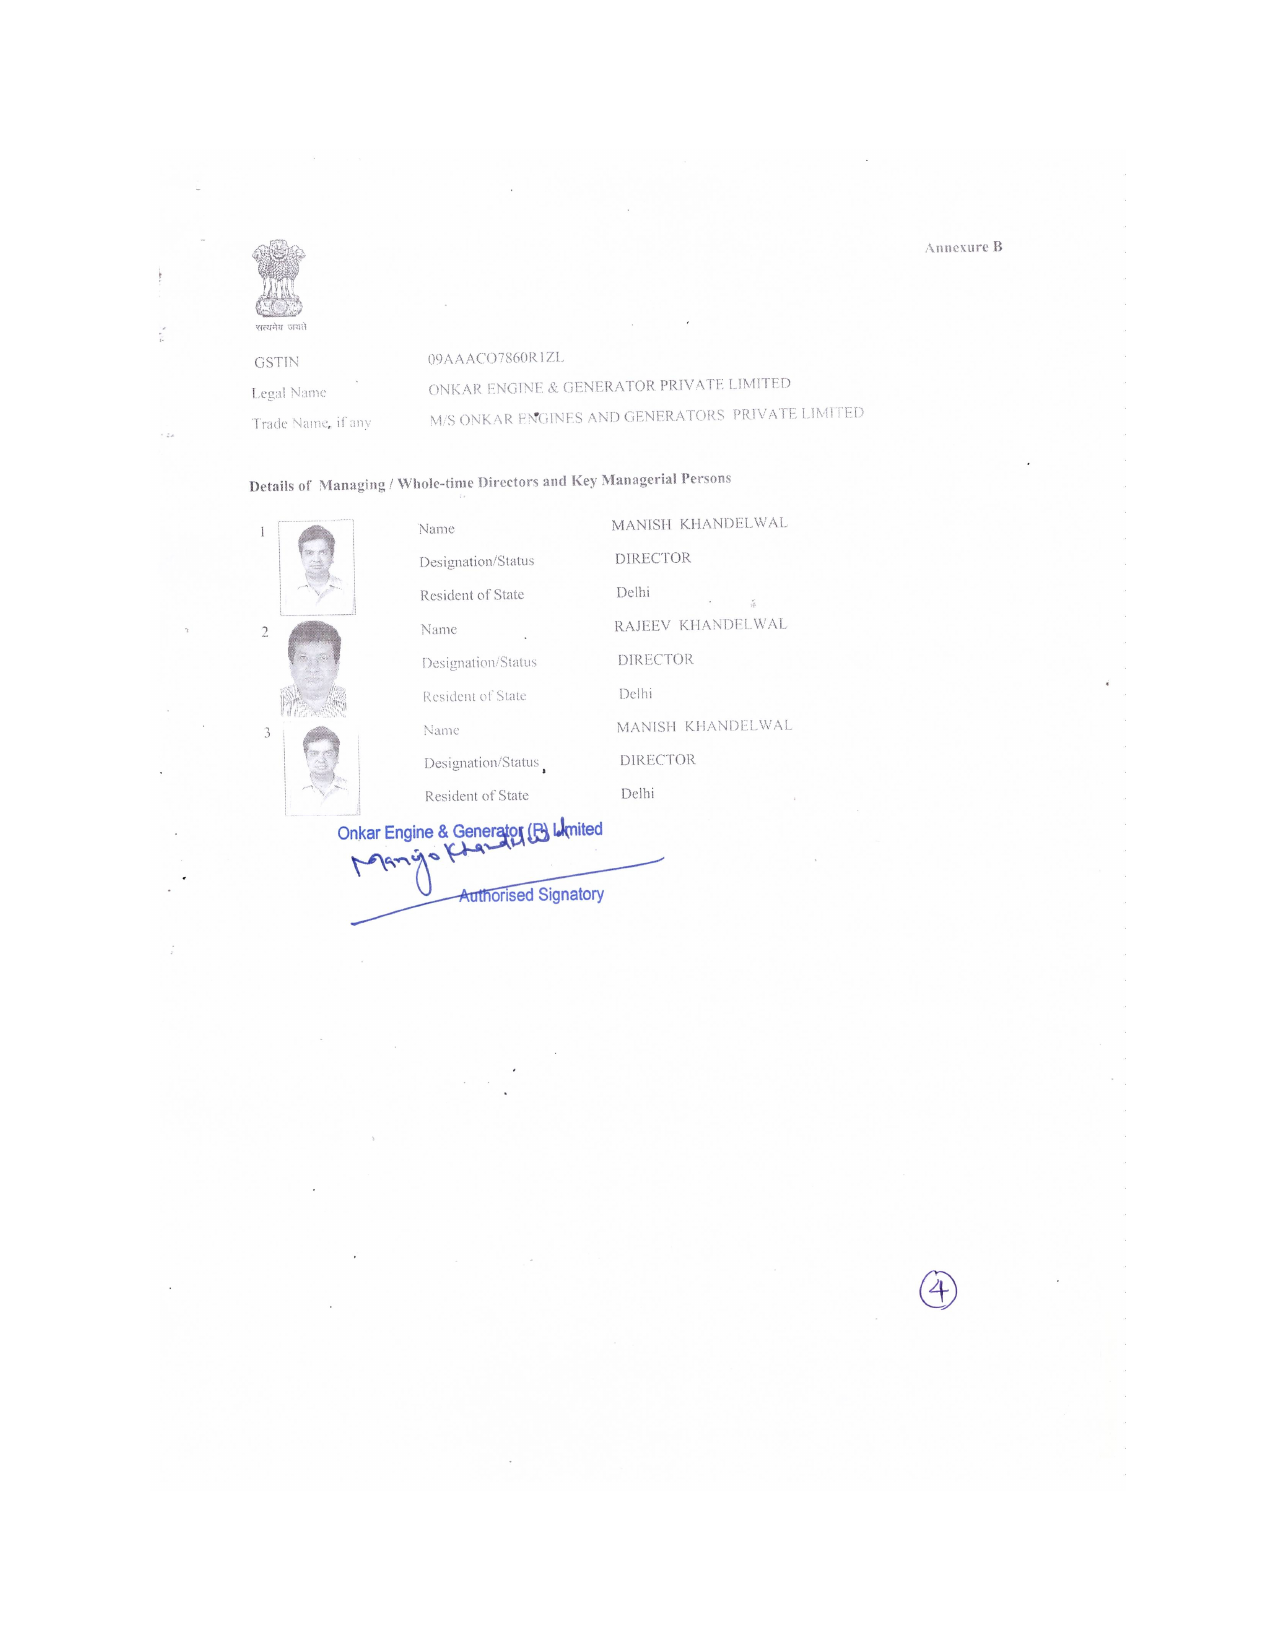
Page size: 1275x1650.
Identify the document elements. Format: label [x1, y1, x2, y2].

picture [150, 149, 1126, 1491]
